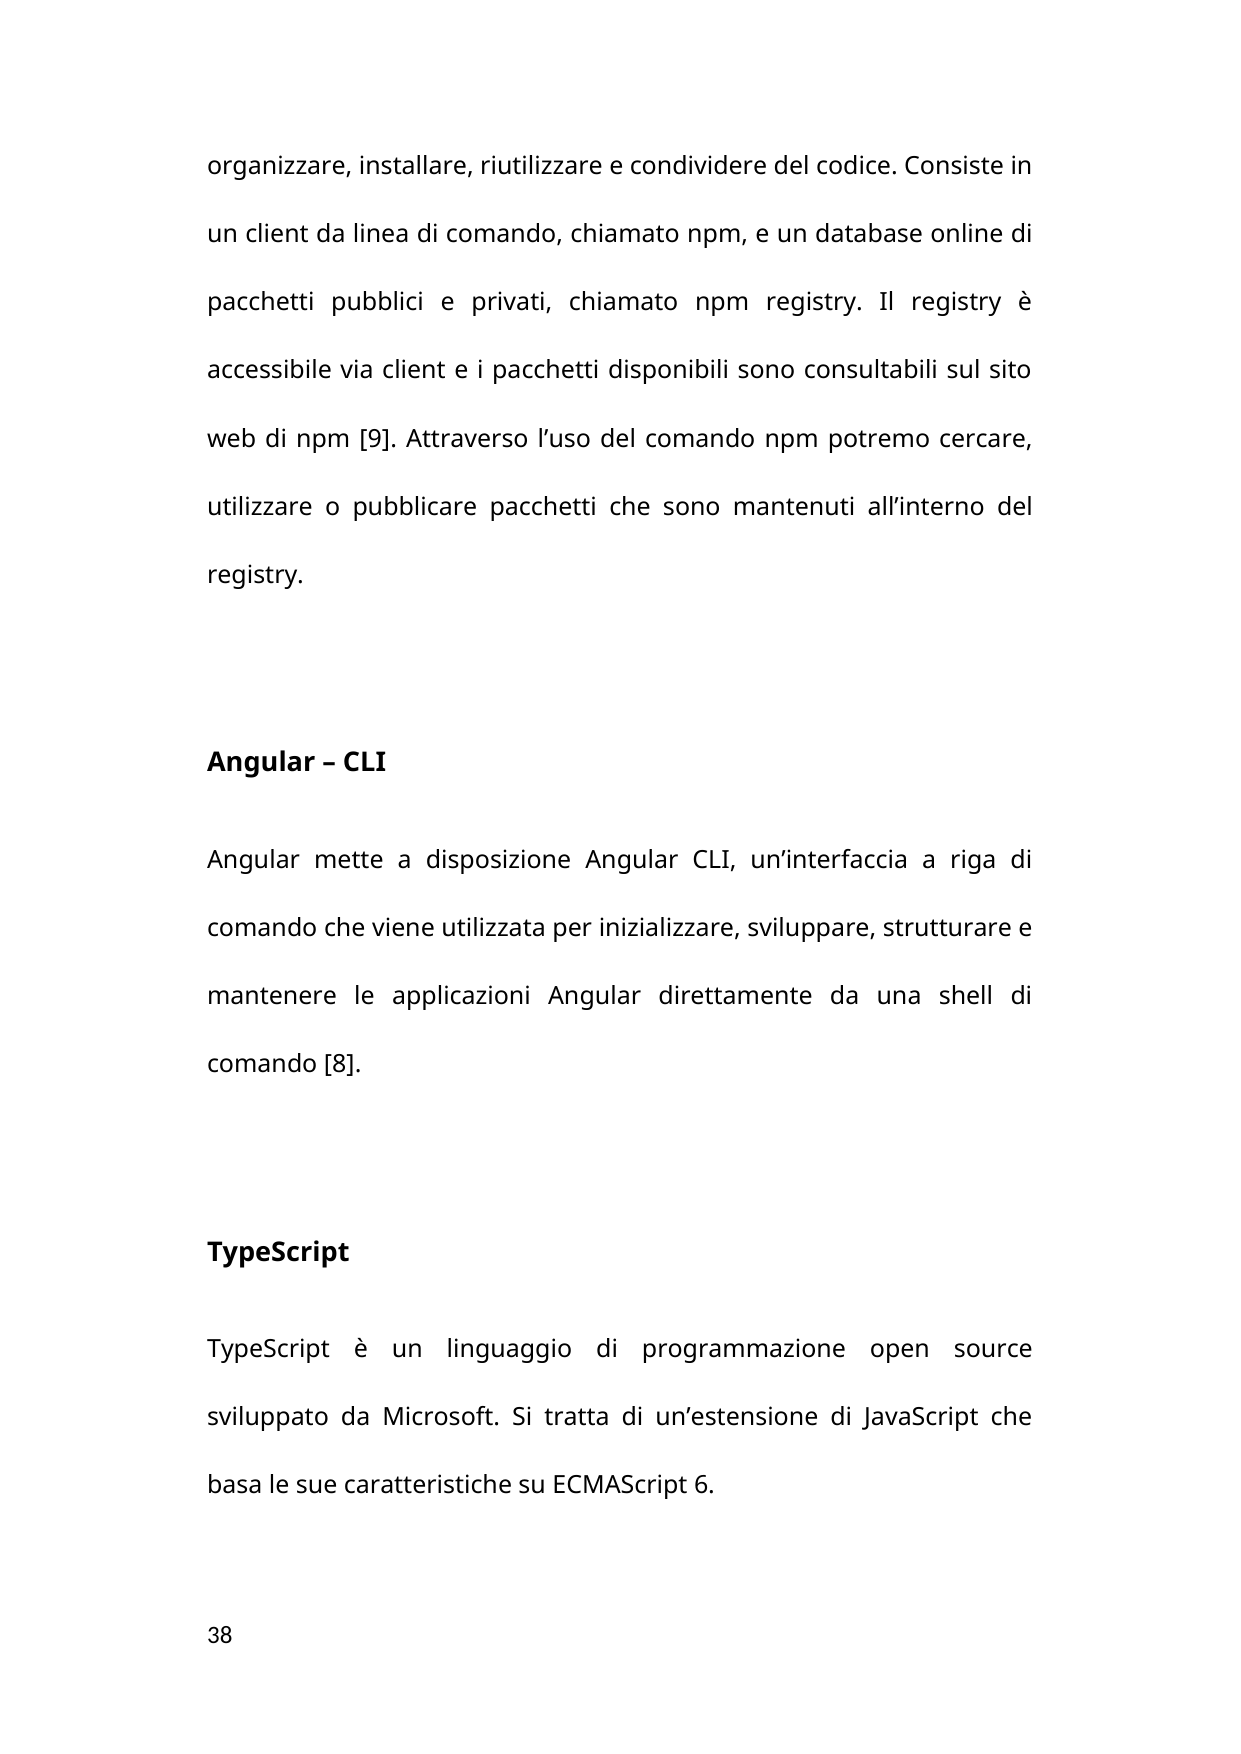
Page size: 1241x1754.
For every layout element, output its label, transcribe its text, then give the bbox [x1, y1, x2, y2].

text TypeScript è un linguaggio di programmazione open source sviluppato da Microsoft. Si tratta di un’estensione di JavaScript che basa le sue caratteristiche su ECMAScript 6. [207, 1331, 1033, 1501]
text Angular mette a disposizione Angular CLI, un’interfaccia a riga di comando che viene utilizzata per inizializzare, sviluppare, strutturare e mantenere le applicazioni Angular direttamente da una shell di comando. [207, 841, 1033, 1080]
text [207, 148, 1033, 591]
text Angular – CLI [207, 743, 1033, 779]
text TypeScript [207, 1232, 1033, 1269]
